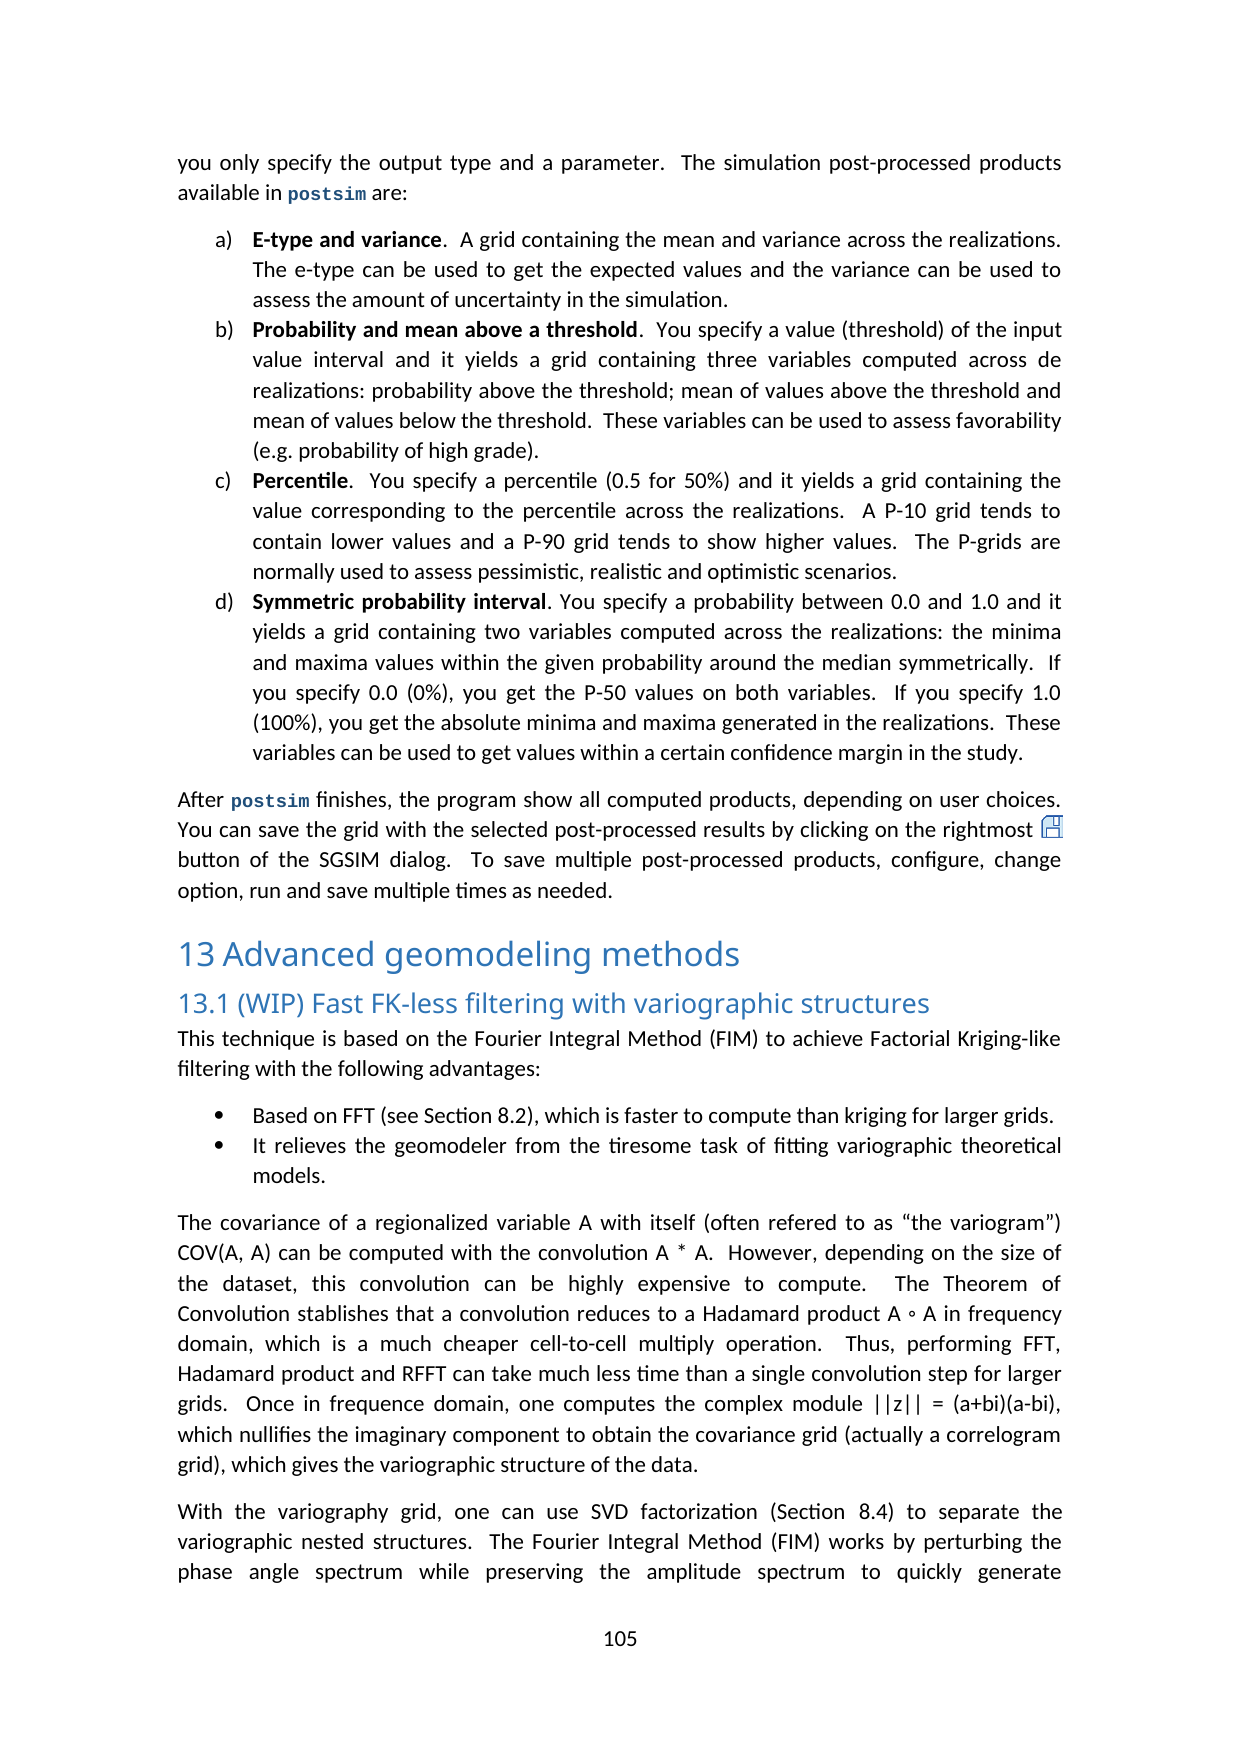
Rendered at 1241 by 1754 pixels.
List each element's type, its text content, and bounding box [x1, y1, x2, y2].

text After postsim finishes, the program show all computed products, depending on user choices. You can save the grid with the selected post-processed results by clicking on the rightmost button of the SGSIM dialog. To save multiple post-processed products, configure, change option, run and save multiple times as needed. [177, 785, 1063, 904]
list Based on FFT (see Section 8.2), which is faster to compute than kriging for larger grids. [215, 1101, 1063, 1129]
list Percentile. You specify a percentile (0.5 for 50%) and it yields a grid containing the value corresponding to the percentile across the realizations. A P-10 grid tends to contain lower values and a P-90 grid tends to show higher values. The P-grids are normally used to assess pessimistic, realistic and optimistic scenarios. [215, 466, 1063, 585]
list It relieves the geomodeler from the tiresome task of fitting variographic theoretical models. [215, 1131, 1063, 1189]
list Probability and mean above a threshold. You specify a value (threshold) of the input value interval and it yields a grid containing three variables computed across de realizations: probability above the threshold; mean of values above the threshold and mean of values below the threshold. These variables can be used to assess favorability (e.g. probability of high grade). [215, 315, 1063, 464]
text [177, 148, 1063, 206]
text This technique is based on the Fourier Integral Method (FIM) to achieve Factorial Kriging-like filtering with the following advantages: [177, 1024, 1063, 1082]
subtitle Advanced geomodeling methods [177, 931, 1063, 976]
list E-type and variance. A grid containing the mean and variance across the realizations. The e-type can be used to get the expected values and the variance can be used to assess the amount of uncertainty in the simulation. [215, 225, 1063, 313]
picture [1041, 815, 1063, 838]
list Symmetric probability interval. You specify a probability between 0.0 and 1.0 and it yields a grid containing two variables computed across the realizations: the minima and maxima values within the given probability around the median symmetrically. If you specify 0.0 (0%), you get the P-50 values on both variables. If you specify 1.0 (100%), you get the absolute minima and maxima generated in the realizations. These variables can be used to get values within a certain confidence margin in the study. [215, 587, 1063, 766]
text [177, 1497, 1063, 1585]
text The covariance of a regionalized variable A with itself (often refered to as “the variogram”) COV(A, A) can be computed with the convolution A * A. However, depending on the size of the dataset, this convolution can be highly expensive to compute. The Theorem of Convolution stablishes that a convolution reduces to a Hadamard product A ◦ A in frequency domain, which is a much cheaper cell-to-cell multiply operation. Thus, performing FFT, Hadamard product and RFFT can take much less time than a single convolution step for larger grids. Once in frequence domain, one computes the complex module ||z|| = (a+bi)(a-bi), which nullifies the imaginary component to obtain the covariance grid (actually a correlogram grid), which gives the variographic structure of the data. [177, 1208, 1063, 1478]
subtitle (WIP) Fast FK-less filtering with variographic structures [177, 984, 1063, 1021]
